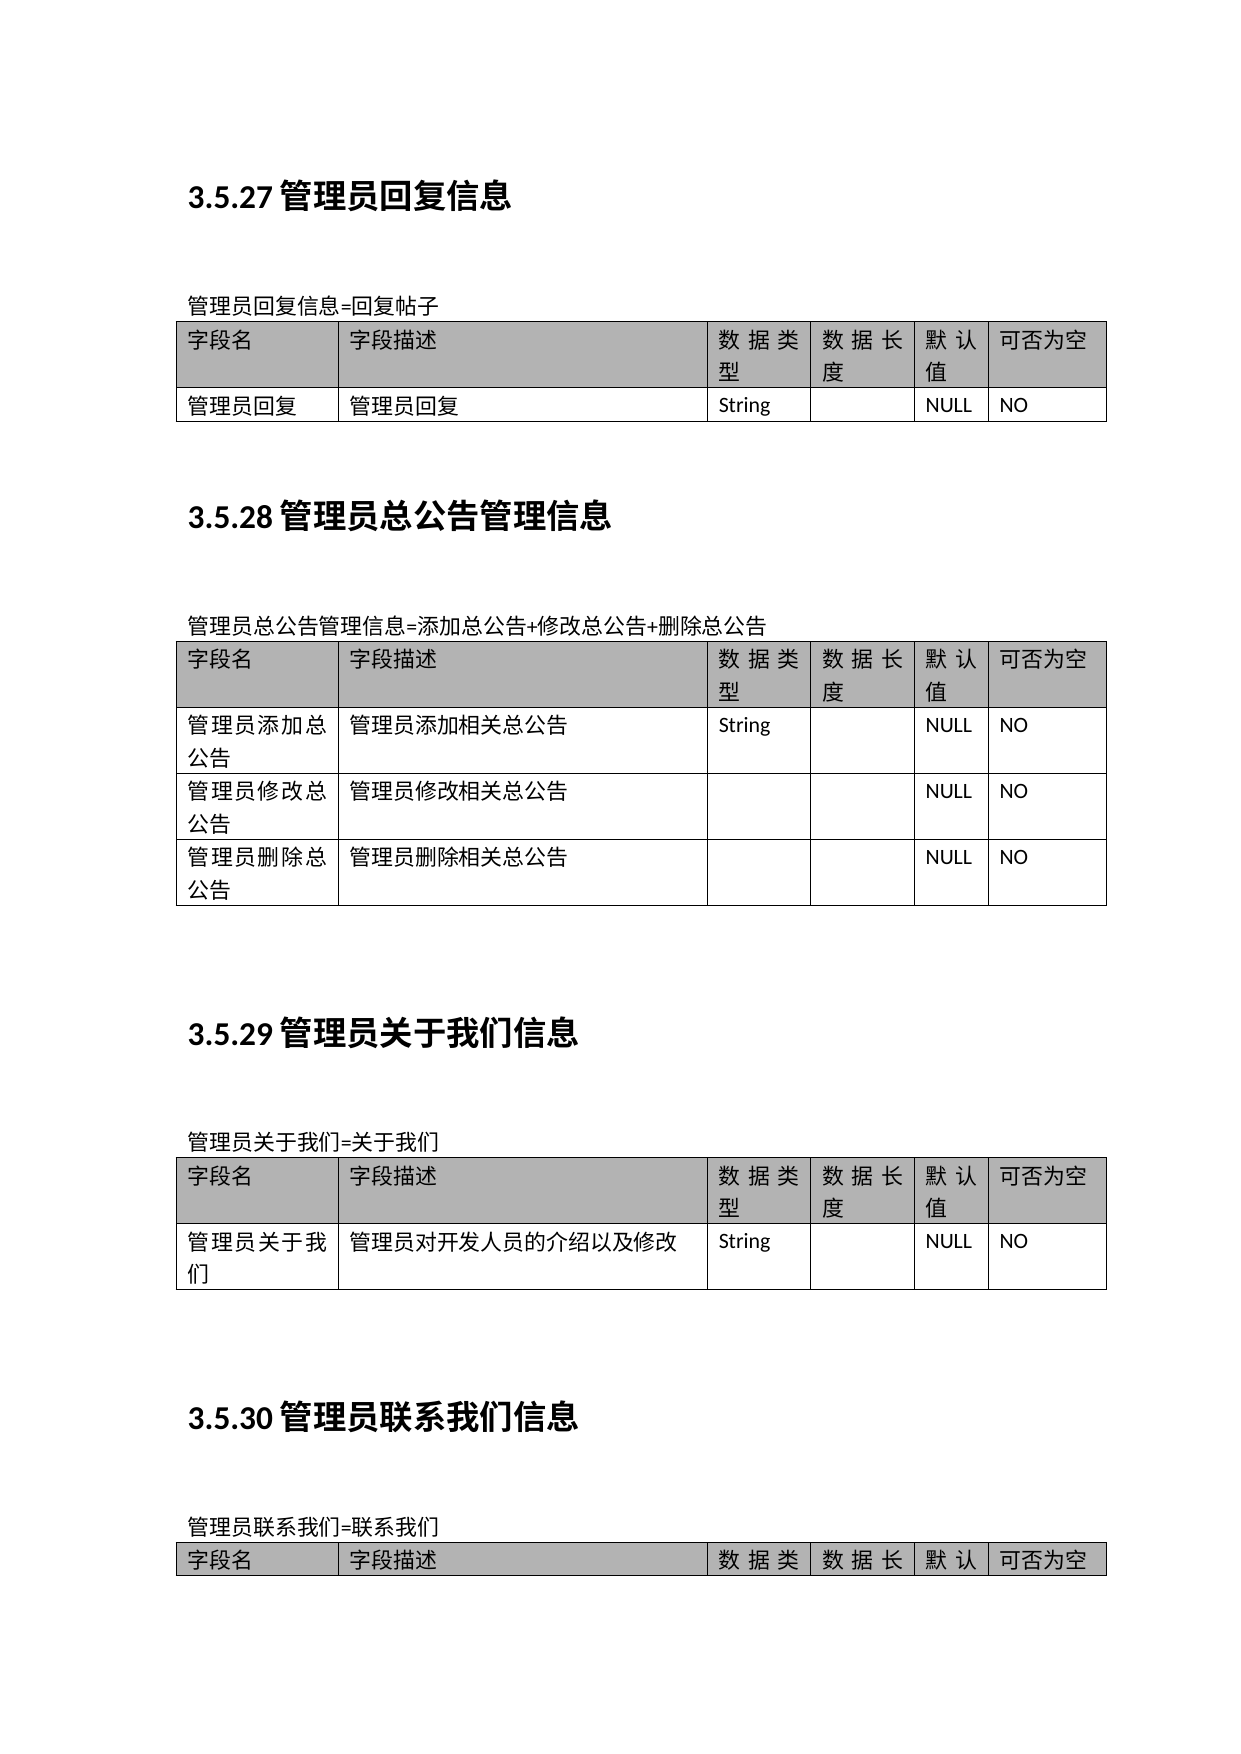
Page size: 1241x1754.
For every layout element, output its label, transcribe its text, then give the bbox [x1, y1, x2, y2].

table_header 数据长度 [811, 322, 914, 387]
table_cell 管理员回复 [177, 388, 338, 421]
table_cell NO [989, 708, 1106, 773]
table_cell [811, 1224, 914, 1289]
table_cell 管理员删除总公告 [177, 840, 338, 905]
table_cell 管理员添加相关总公告 [339, 708, 707, 773]
table_header 字段描述 [339, 642, 707, 707]
subtitle 3.5.30管理员联系我们信息 [187, 1382, 1053, 1447]
table_cell NULL [915, 708, 988, 773]
table_header 字段描述 [339, 1158, 707, 1223]
table_cell [811, 388, 914, 421]
table_cell 管理员回复 [339, 388, 707, 421]
table_cell String [708, 1224, 810, 1289]
table_cell NO [989, 388, 1106, 421]
table_cell 管理员删除相关总公告 [339, 840, 707, 905]
table_cell String [708, 708, 810, 773]
table_cell NO [989, 774, 1106, 839]
table_cell 管理员关于我们 [177, 1224, 338, 1289]
table_header 默认值 [915, 1158, 988, 1223]
table_header 数据长度 [811, 1158, 914, 1223]
table_header 字段名 [177, 1158, 338, 1223]
table_header 数据类型 [708, 1543, 810, 1575]
table_cell [811, 840, 914, 905]
table_cell NULL [915, 1224, 988, 1289]
table_cell NULL [915, 840, 988, 905]
table_cell NO [989, 1224, 1106, 1289]
table_header 可否为空 [989, 1158, 1106, 1223]
text 管理员总公告管理信息=添加总公告+修改总公告+删除总公告 [187, 608, 1053, 641]
table_cell 管理员对开发人员的介绍以及修改 [339, 1224, 707, 1289]
table_header 字段描述 [339, 322, 707, 387]
table_cell NULL [915, 388, 988, 421]
subtitle 3.5.28管理员总公告管理信息 [187, 481, 1053, 546]
table_header 默认值 [915, 322, 988, 387]
text 管理员关于我们=关于我们 [187, 1125, 1053, 1157]
table_header 数据类型 [708, 1158, 810, 1223]
table_header 数据长度 [811, 1543, 914, 1575]
table_cell 管理员修改总公告 [177, 774, 338, 839]
table_header 字段名 [177, 1543, 338, 1575]
subtitle 3.5.29管理员关于我们信息 [187, 998, 1053, 1063]
table_cell NO [989, 840, 1106, 905]
table_header 数据类型 [708, 322, 810, 387]
table_header 可否为空 [989, 642, 1106, 707]
table_cell [708, 840, 810, 905]
table_header 字段描述 [339, 1543, 707, 1575]
text 管理员联系我们=联系我们 [187, 1509, 1053, 1542]
table_header 可否为空 [989, 322, 1106, 387]
table_cell [811, 708, 914, 773]
subtitle 3.5.27管理员回复信息 [187, 162, 1053, 227]
table_header 数据长度 [811, 642, 914, 707]
table_cell [708, 774, 810, 839]
table_cell 管理员添加总公告 [177, 708, 338, 773]
table_cell 管理员修改相关总公告 [339, 774, 707, 839]
table_header 字段名 [177, 642, 338, 707]
table_cell [811, 774, 914, 839]
text 管理员回复信息=回复帖子 [187, 289, 1053, 321]
table_header 默认值 [915, 642, 988, 707]
table_cell NULL [915, 774, 988, 839]
table_header 字段名 [177, 322, 338, 387]
table_cell String [708, 388, 810, 421]
table_header 可否为空 [989, 1543, 1106, 1575]
table_header 数据类型 [708, 642, 810, 707]
table_header 默认值 [915, 1543, 988, 1575]
